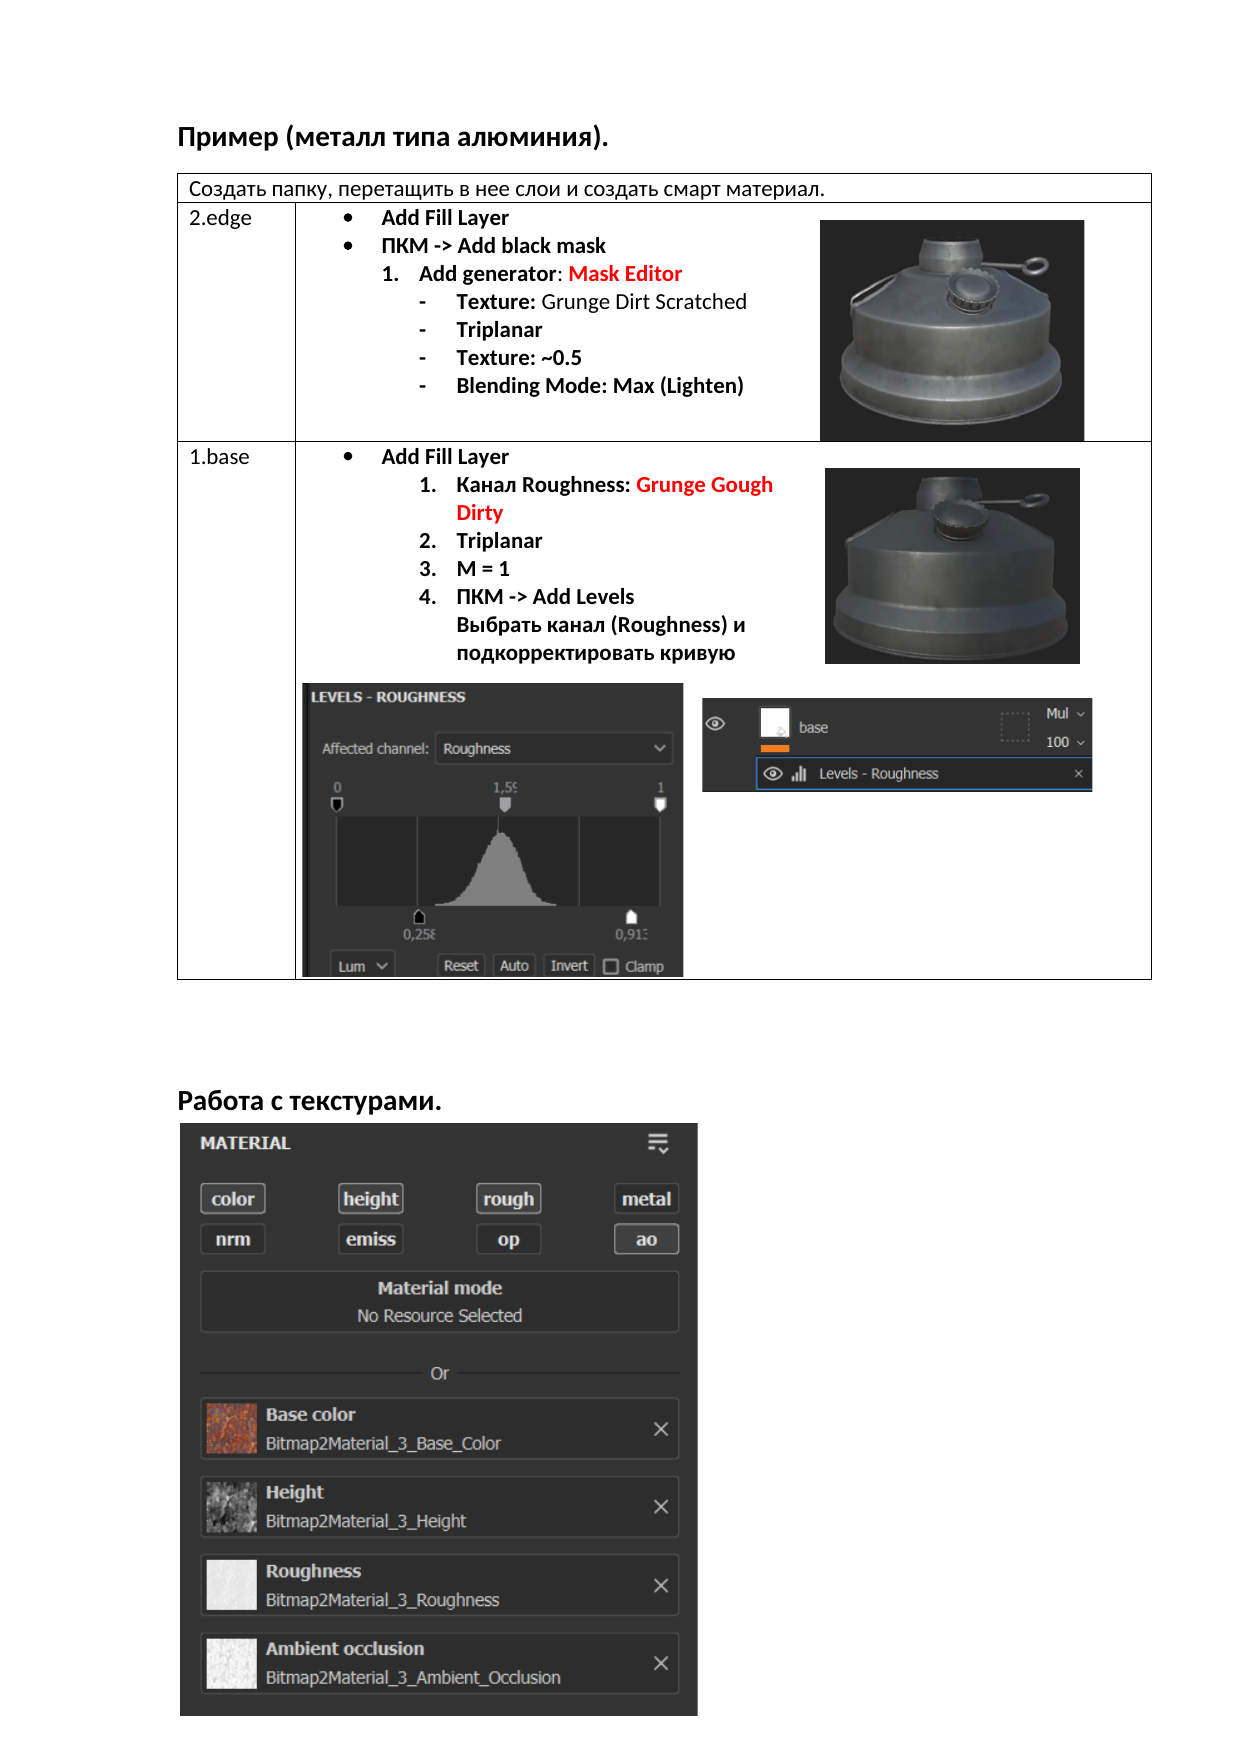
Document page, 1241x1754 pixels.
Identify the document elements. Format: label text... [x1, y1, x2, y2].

picture [302, 683, 684, 977]
table_cell Add Fill Layer Канал Roughness: Grunge Gough Dirty Triplanar M = 1 ПКМ -> Add Levels Выбрать канал (Roughness) и подкорректировать кривую [296, 442, 1151, 979]
table_cell 2.edge [178, 203, 295, 441]
picture [702, 698, 1093, 792]
table_header Создать папку, перетащить в нее слои и создать смарт материал. [178, 174, 1151, 202]
text Работа с текстурами. [177, 1082, 1152, 1118]
text Пример (металл типа алюминия). [177, 118, 1152, 154]
picture [178, 1123, 698, 1714]
table_cell Add Fill Layer ПКМ -> Add black mask Add generator: Mask Editor Texture: Grunge Dirt Scratched Triplanar Texture: ~0.5 Blending Mode: Max (Lighten) [296, 203, 1151, 441]
picture [823, 468, 1080, 662]
table_cell 1.base [178, 442, 295, 979]
picture [818, 220, 1084, 439]
